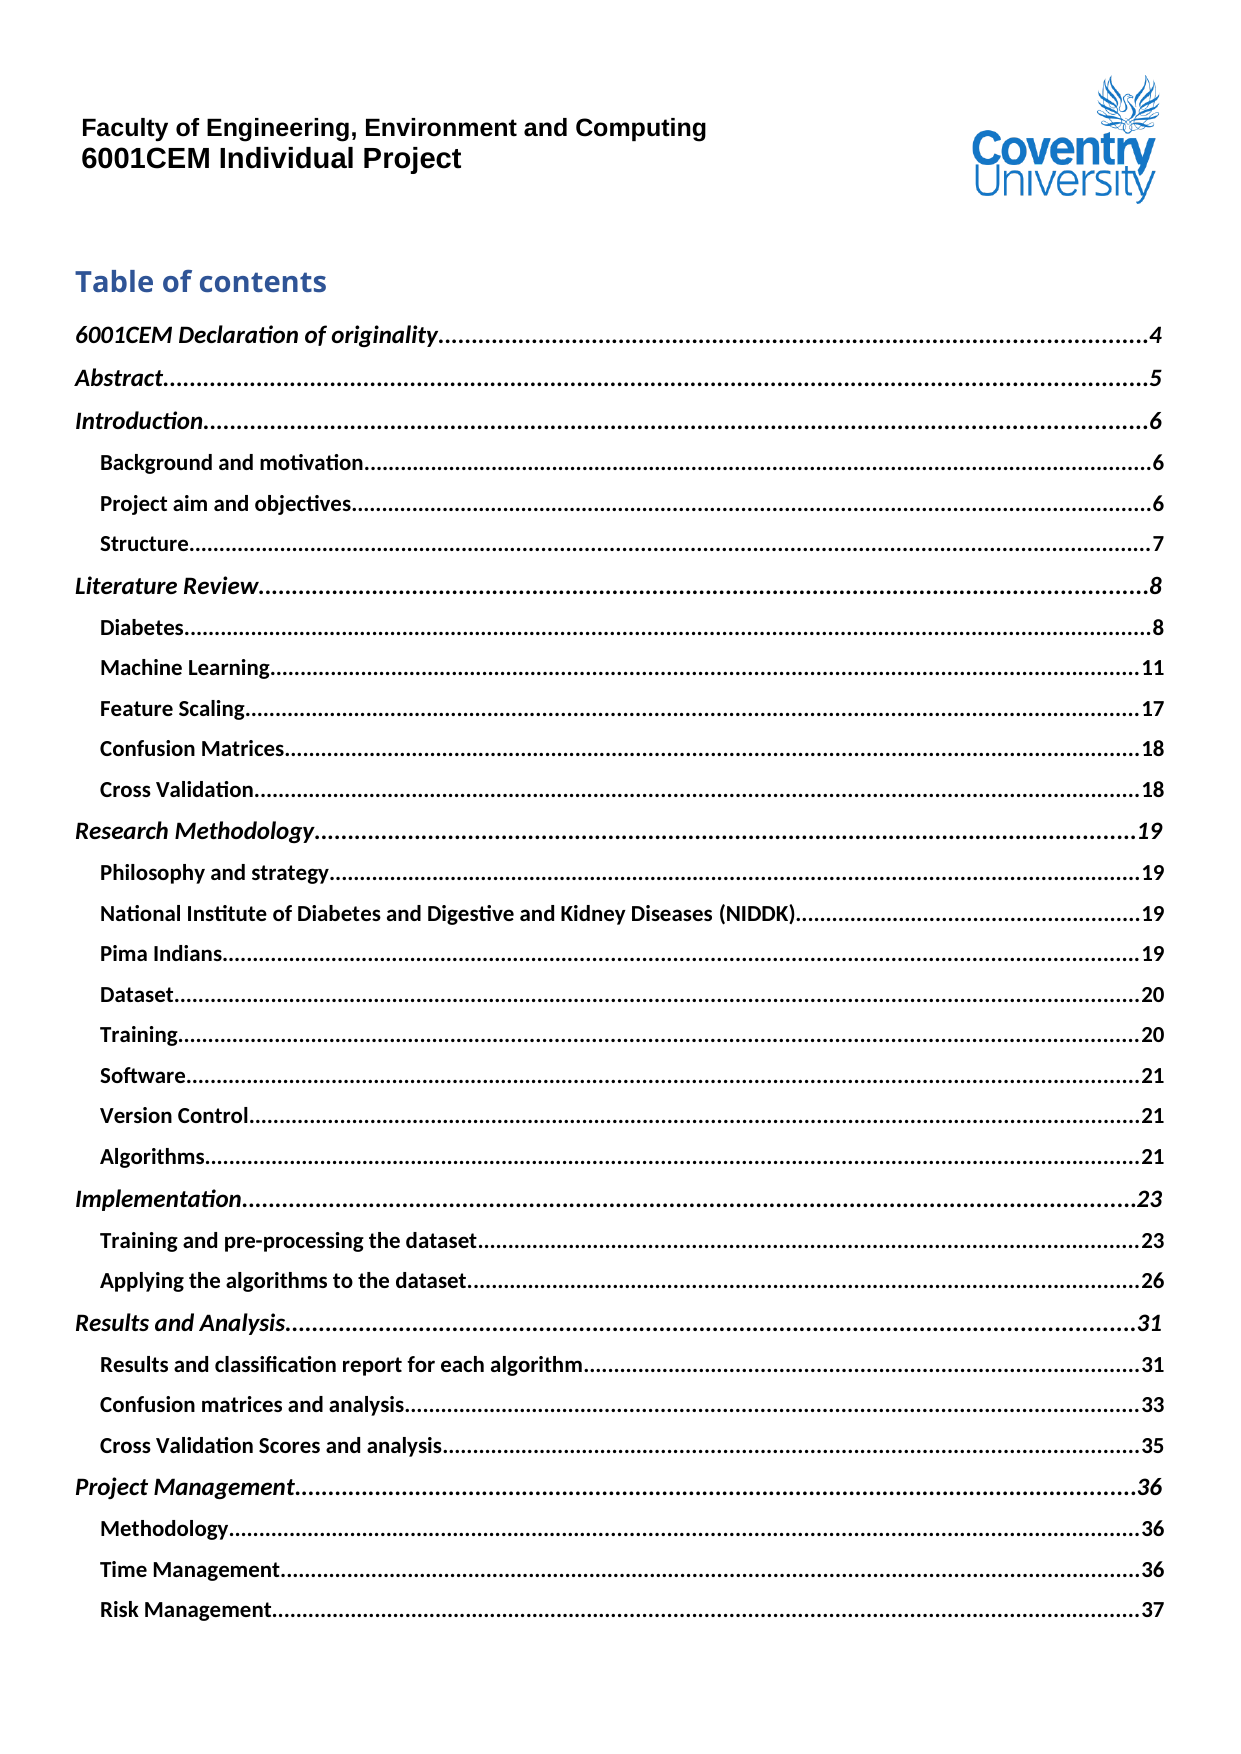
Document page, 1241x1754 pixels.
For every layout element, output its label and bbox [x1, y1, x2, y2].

picture [972, 75, 1160, 204]
